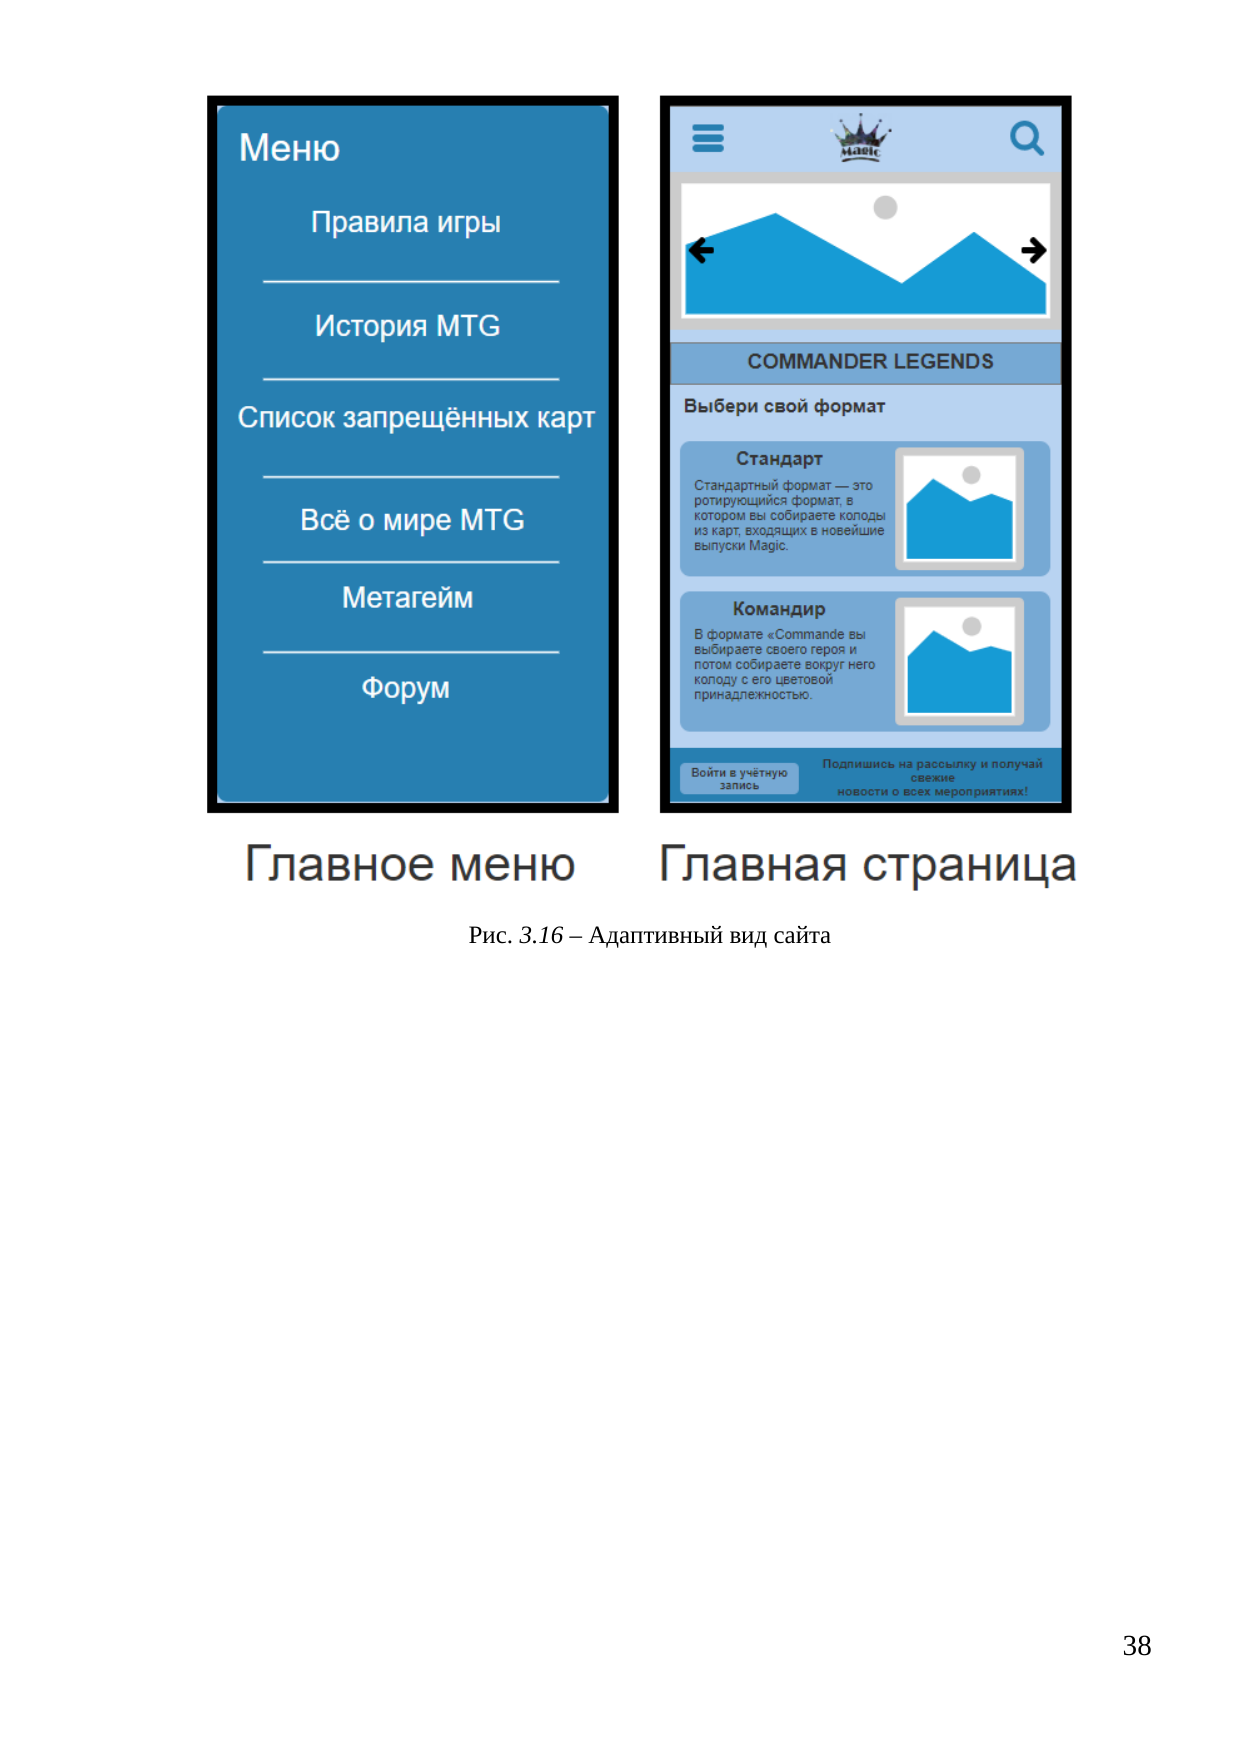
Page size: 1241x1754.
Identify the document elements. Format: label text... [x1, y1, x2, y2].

text Рис. 3.16 – Адаптивный вид сайта [148, 921, 1152, 949]
picture [201, 92, 1098, 892]
